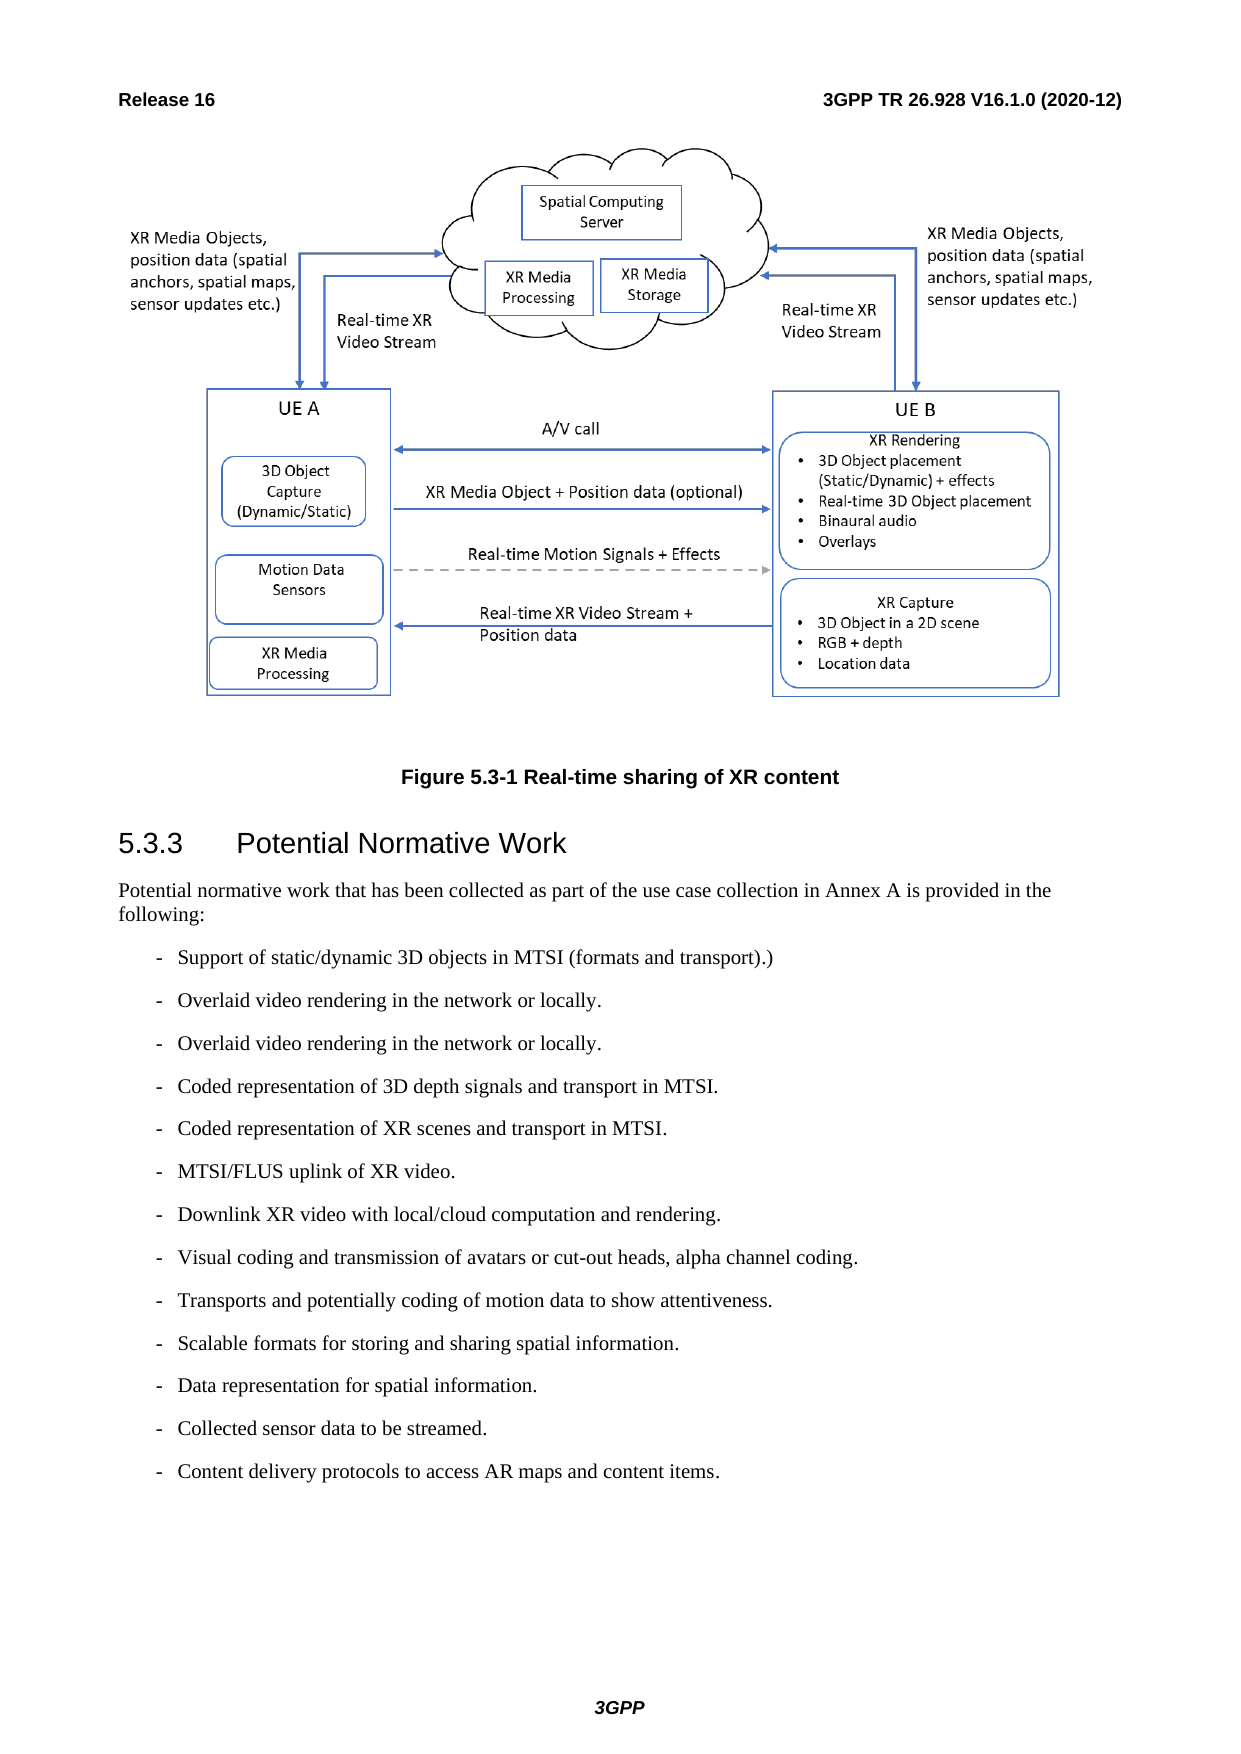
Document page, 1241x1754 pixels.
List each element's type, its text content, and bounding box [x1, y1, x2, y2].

text - Transports and potentially coding of motion data to show attentiveness. [156, 1288, 1122, 1312]
text - Overlaid video rendering in the network or locally. [156, 1031, 1122, 1055]
text - Overlaid video rendering in the network or locally. [156, 988, 1122, 1012]
text - Downlink XR video with local/cloud computation and rendering. [156, 1202, 1122, 1226]
text Figure 5.3-1 Real-time sharing of XR content [118, 764, 1122, 788]
text - Content delivery protocols to access AR maps and content items. [156, 1459, 1122, 1483]
text - Coded representation of XR scenes and transport in MTSI. [156, 1116, 1122, 1140]
text - Coded representation of 3D depth signals and transport in MTSI. [156, 1073, 1122, 1098]
text - Data representation for spatial information. [156, 1373, 1122, 1397]
text - Scalable formats for storing and sharing spatial information. [156, 1330, 1122, 1354]
text - Visual coding and transmission of avatars or cut-out heads, alpha channel coding. [156, 1245, 1122, 1269]
text - Collected sensor data to be streamed. [156, 1416, 1122, 1440]
text - MTSI/FLUS uplink of XR video. [156, 1159, 1122, 1183]
subtitle 5.3.3 Potential Normative Work [118, 826, 1122, 859]
text Potential normative work that has been collected as part of the use case collection in Annex A is provided in the following: [118, 878, 1122, 926]
picture [118, 147, 1123, 697]
text - Support of static/dynamic 3D objects in MTSI (formats and transport).) [156, 945, 1122, 969]
